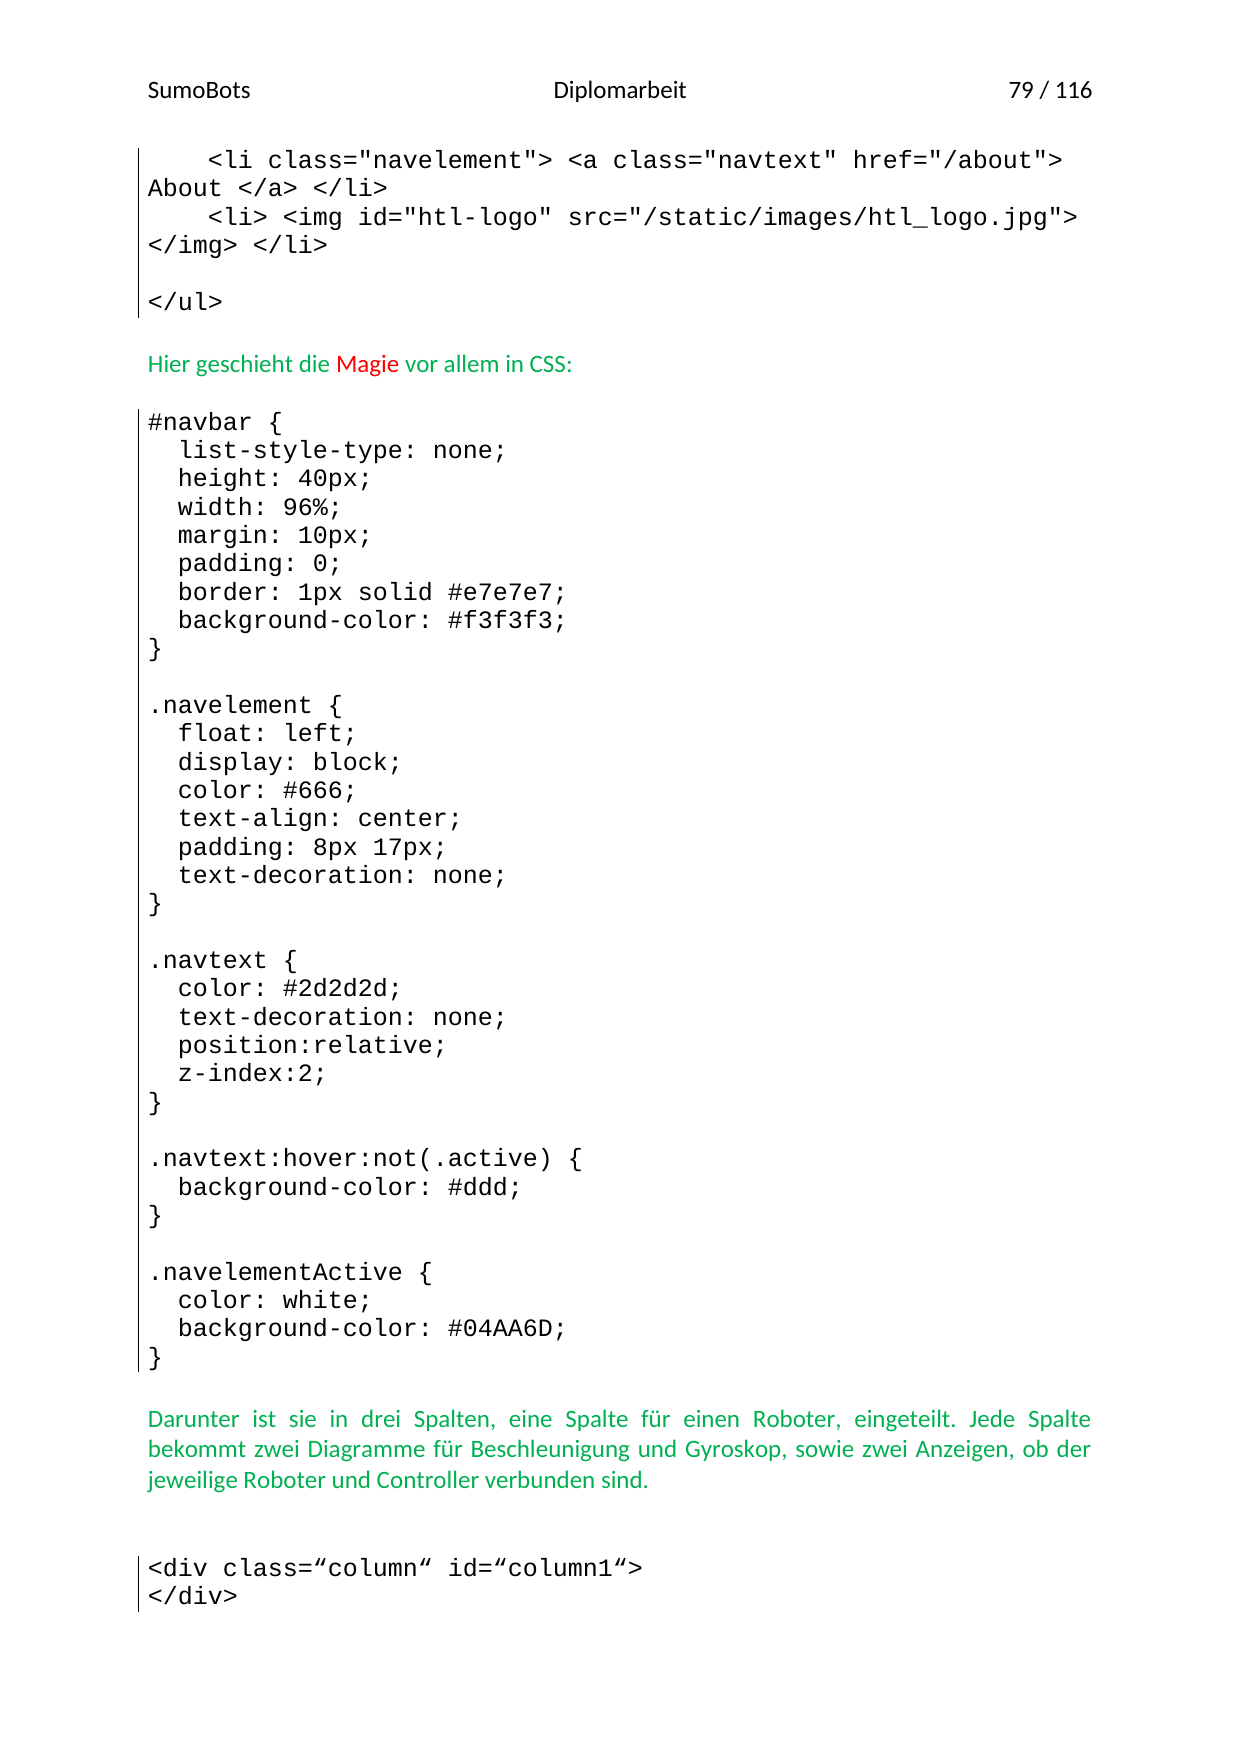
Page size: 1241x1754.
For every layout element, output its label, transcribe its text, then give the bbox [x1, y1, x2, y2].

text z-index:2; [148, 1061, 1093, 1089]
text .navelement { [148, 692, 1093, 721]
text text-align: center; [148, 806, 1093, 834]
text text-decoration: none; [148, 862, 1093, 891]
text Darunter ist sie in drei Spalten, eine Spalte für einen Roboter, eingeteilt. Jede Spalte bekommt zwei Diagramme für Beschleunigung und Gyroskop, sowie zwei Anzeigen, ob der jeweilige Roboter und Controller verbunden sind. [148, 1403, 1093, 1494]
text color: #666; [148, 777, 1093, 806]
text border: 1px solid #e7e7e7; [148, 579, 1093, 607]
text color: white; [148, 1287, 1093, 1316]
text </ul> [148, 289, 1093, 318]
text </div> [148, 1584, 1093, 1612]
text } [148, 1202, 1093, 1231]
text <li> <img id="htl-logo" src="/static/images/htl_logo.jpg"> </img> </li> [148, 204, 1093, 261]
text } [148, 636, 1093, 664]
text margin: 10px; [148, 522, 1093, 551]
text .navelementActive { [148, 1259, 1093, 1287]
text <div class=“column“ id=“column1“> [148, 1556, 1093, 1584]
text #navbar { [148, 409, 1093, 437]
text .navtext { [148, 947, 1093, 976]
text float: left; [148, 721, 1093, 749]
text background-color: #ddd; [148, 1174, 1093, 1202]
text width: 96%; [148, 494, 1093, 522]
text text-decoration: none; [148, 1004, 1093, 1032]
text background-color: #04AA6D; [148, 1316, 1093, 1344]
text } [148, 1344, 1093, 1372]
text position:relative; [148, 1032, 1093, 1061]
text list-style-type: none; [148, 437, 1093, 466]
text height: 40px; [148, 466, 1093, 494]
text padding: 8px 17px; [148, 834, 1093, 862]
text Hier geschieht die Magie vor allem in CSS: [148, 348, 1093, 379]
text display: block; [148, 749, 1093, 777]
text color: #2d2d2d; [148, 976, 1093, 1004]
text padding: 0; [148, 551, 1093, 579]
text } [148, 891, 1093, 919]
text } [148, 1089, 1093, 1117]
text .navtext:hover:not(.active) { [148, 1146, 1093, 1174]
text background-color: #f3f3f3; [148, 607, 1093, 636]
text <li class="navelement"> <a class="navtext" href="/about"> About </a> </li> [148, 148, 1093, 204]
